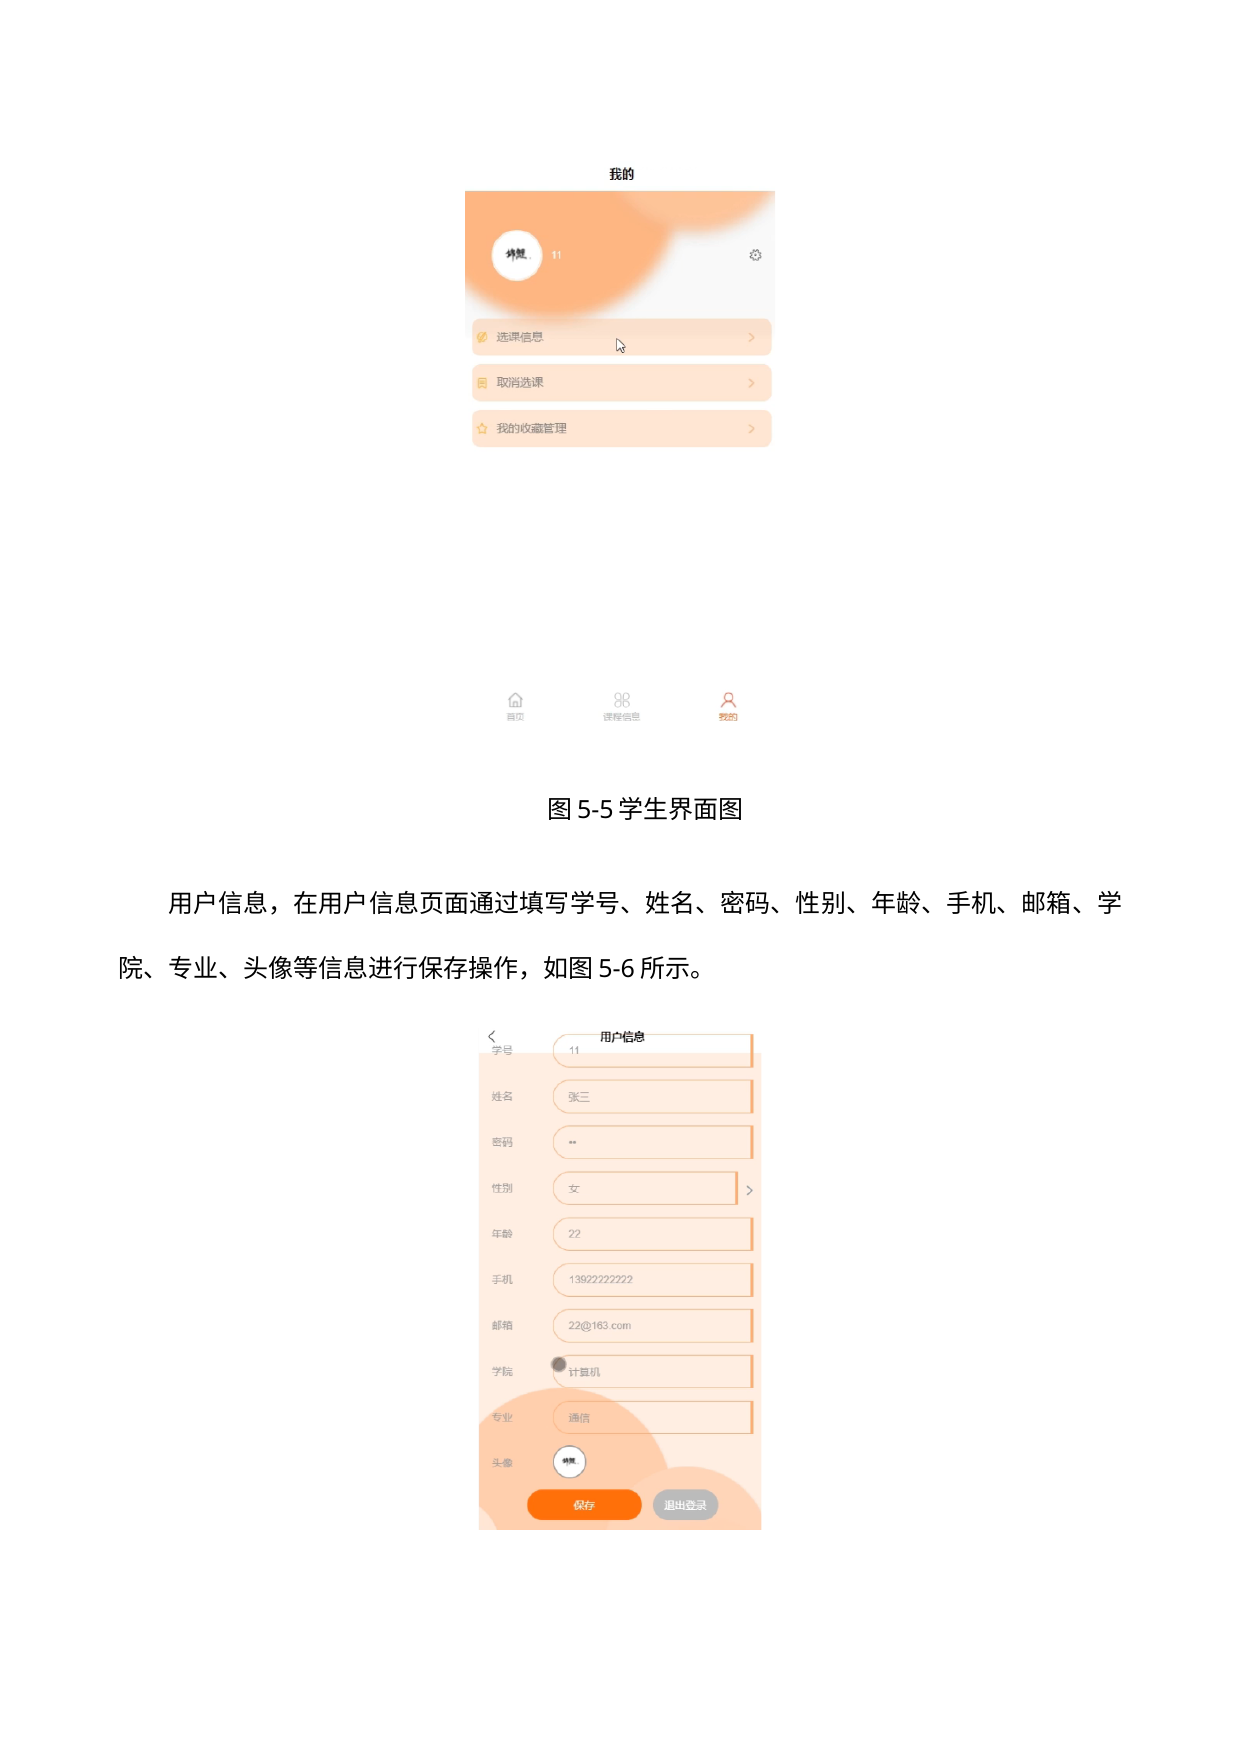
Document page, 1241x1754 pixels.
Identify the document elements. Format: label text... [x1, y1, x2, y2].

picture [478, 1028, 762, 1530]
text 图5-5学生界面图 [118, 775, 1122, 840]
text 用户信息，在用户信息页面通过填写学号、姓名、密码、性别、年龄、手机、邮箱、学院、专业、头像等信息进行保存操作，如图5-6所示。 [118, 869, 1122, 999]
picture [465, 160, 776, 721]
